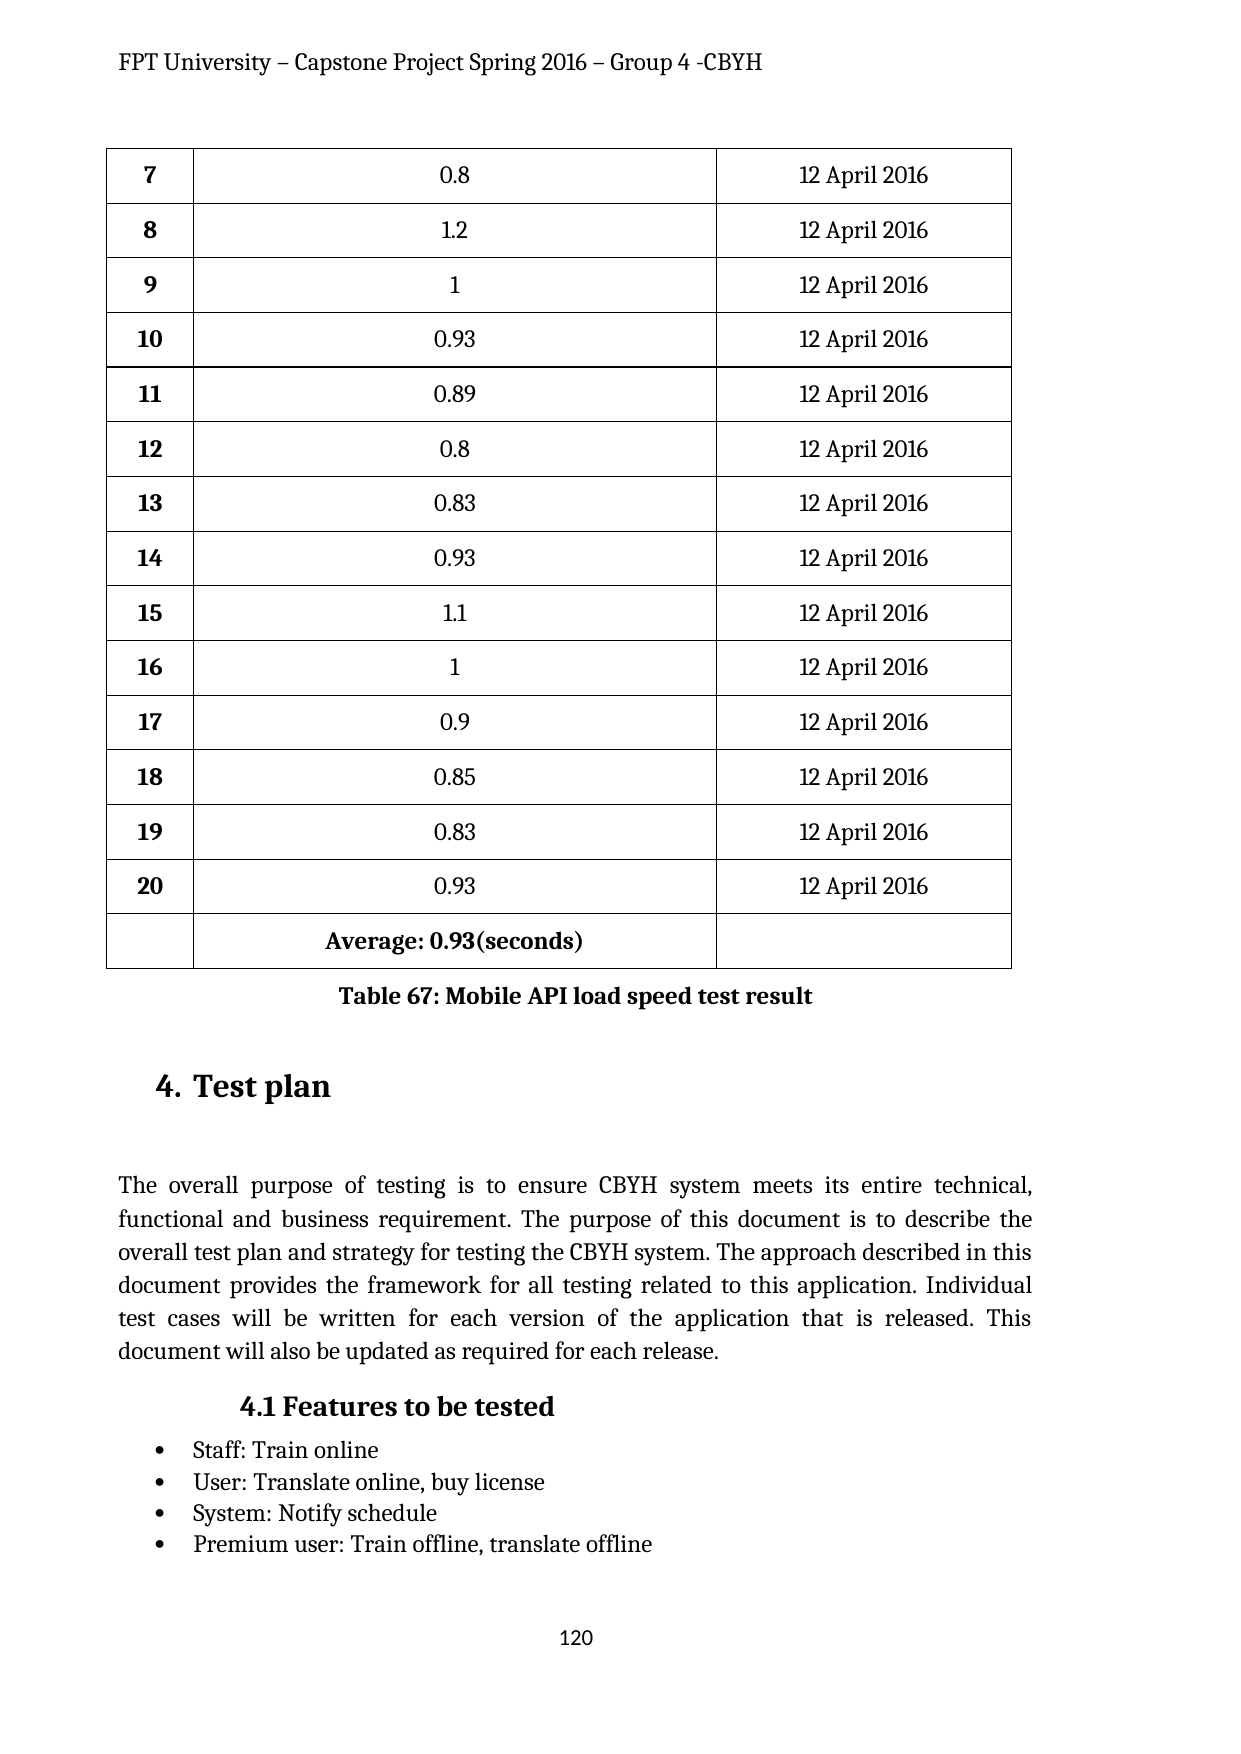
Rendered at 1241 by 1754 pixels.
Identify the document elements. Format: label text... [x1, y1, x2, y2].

text The overall purpose of testing is to ensure CBYH system meets its entire technical, functional and business requirement. The purpose of this document is to describe the overall test plan and strategy for testing the CBYH system. The approach described in this document provides the framework for all testing related to this application. Individual test cases will be written for each version of the application that is released. This document will also be updated as required for each release. [118, 1171, 1033, 1365]
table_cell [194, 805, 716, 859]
list System: Notify schedule [156, 1498, 1033, 1527]
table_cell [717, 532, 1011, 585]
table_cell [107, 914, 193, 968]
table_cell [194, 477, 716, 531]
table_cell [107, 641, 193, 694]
subtitle Features to be tested [240, 1390, 1033, 1424]
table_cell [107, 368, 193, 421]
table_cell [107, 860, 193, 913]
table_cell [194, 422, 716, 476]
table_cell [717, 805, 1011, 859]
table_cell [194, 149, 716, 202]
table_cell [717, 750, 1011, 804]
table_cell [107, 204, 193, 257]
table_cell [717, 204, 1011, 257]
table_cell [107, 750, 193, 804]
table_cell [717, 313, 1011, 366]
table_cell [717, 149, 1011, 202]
list User: Translate online, buy license [156, 1467, 1033, 1496]
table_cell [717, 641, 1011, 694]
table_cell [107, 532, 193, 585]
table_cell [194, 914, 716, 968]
list Staff: Train online [156, 1436, 1033, 1465]
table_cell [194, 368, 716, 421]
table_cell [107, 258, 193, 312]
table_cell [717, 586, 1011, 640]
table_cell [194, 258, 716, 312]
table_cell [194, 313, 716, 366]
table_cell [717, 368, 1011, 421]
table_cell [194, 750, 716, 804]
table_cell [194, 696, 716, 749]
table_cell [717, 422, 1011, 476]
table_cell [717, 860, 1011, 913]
list Premium user: Train offline, translate offline [156, 1529, 1033, 1558]
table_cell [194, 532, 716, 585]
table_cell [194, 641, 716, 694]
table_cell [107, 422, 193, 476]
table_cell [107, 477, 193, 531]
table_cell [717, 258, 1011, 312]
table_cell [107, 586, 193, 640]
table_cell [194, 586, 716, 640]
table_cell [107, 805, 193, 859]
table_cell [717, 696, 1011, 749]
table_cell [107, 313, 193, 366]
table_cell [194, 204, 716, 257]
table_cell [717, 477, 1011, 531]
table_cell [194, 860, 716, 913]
subtitle Test plan [156, 1068, 1033, 1106]
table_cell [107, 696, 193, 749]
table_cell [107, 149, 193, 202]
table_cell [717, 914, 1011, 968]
list Table 67: Mobile API load speed test result [118, 982, 1033, 1010]
